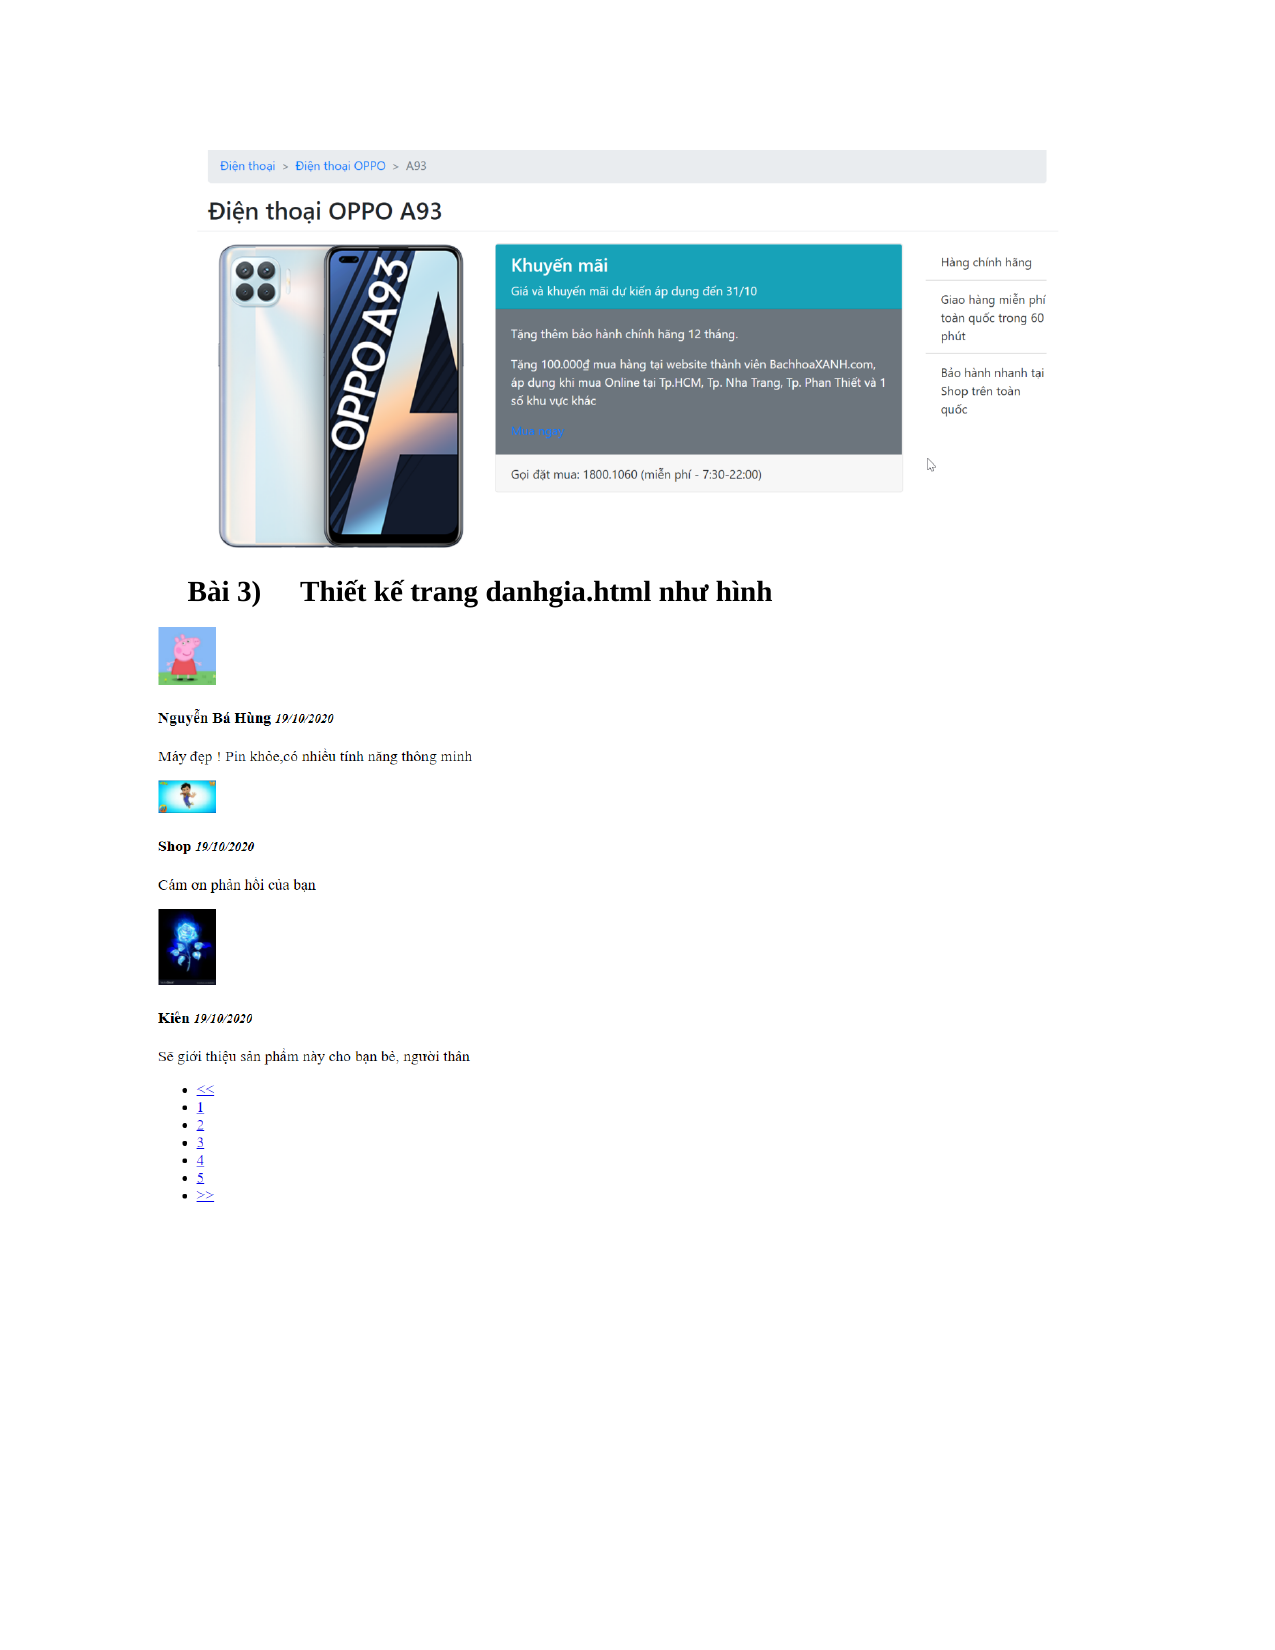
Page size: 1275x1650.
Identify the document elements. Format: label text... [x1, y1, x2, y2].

picture [150, 150, 1099, 556]
picture [150, 614, 1104, 1211]
subtitle Thiết kế trang danhgia.html như hình [187, 574, 1125, 608]
